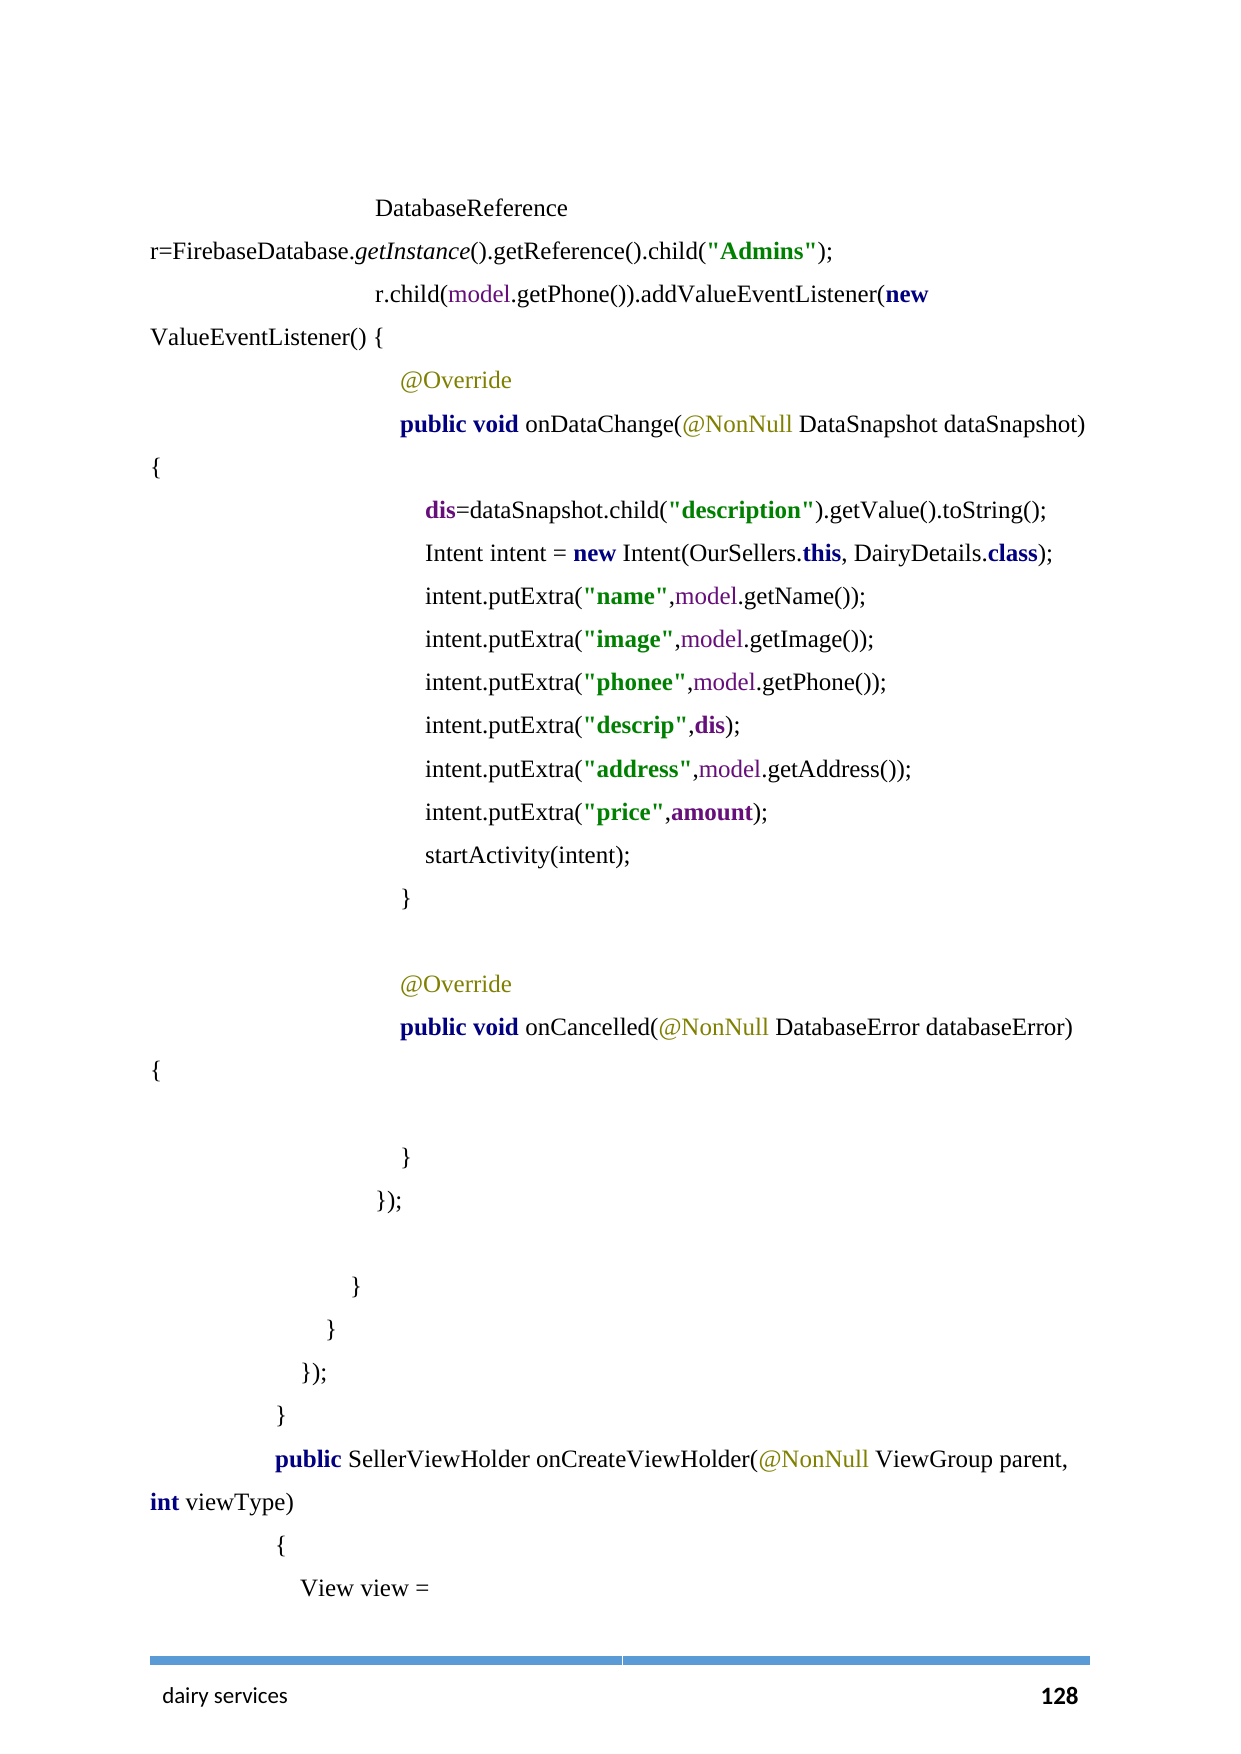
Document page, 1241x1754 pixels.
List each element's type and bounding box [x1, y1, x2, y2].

text [150, 150, 1090, 1602]
